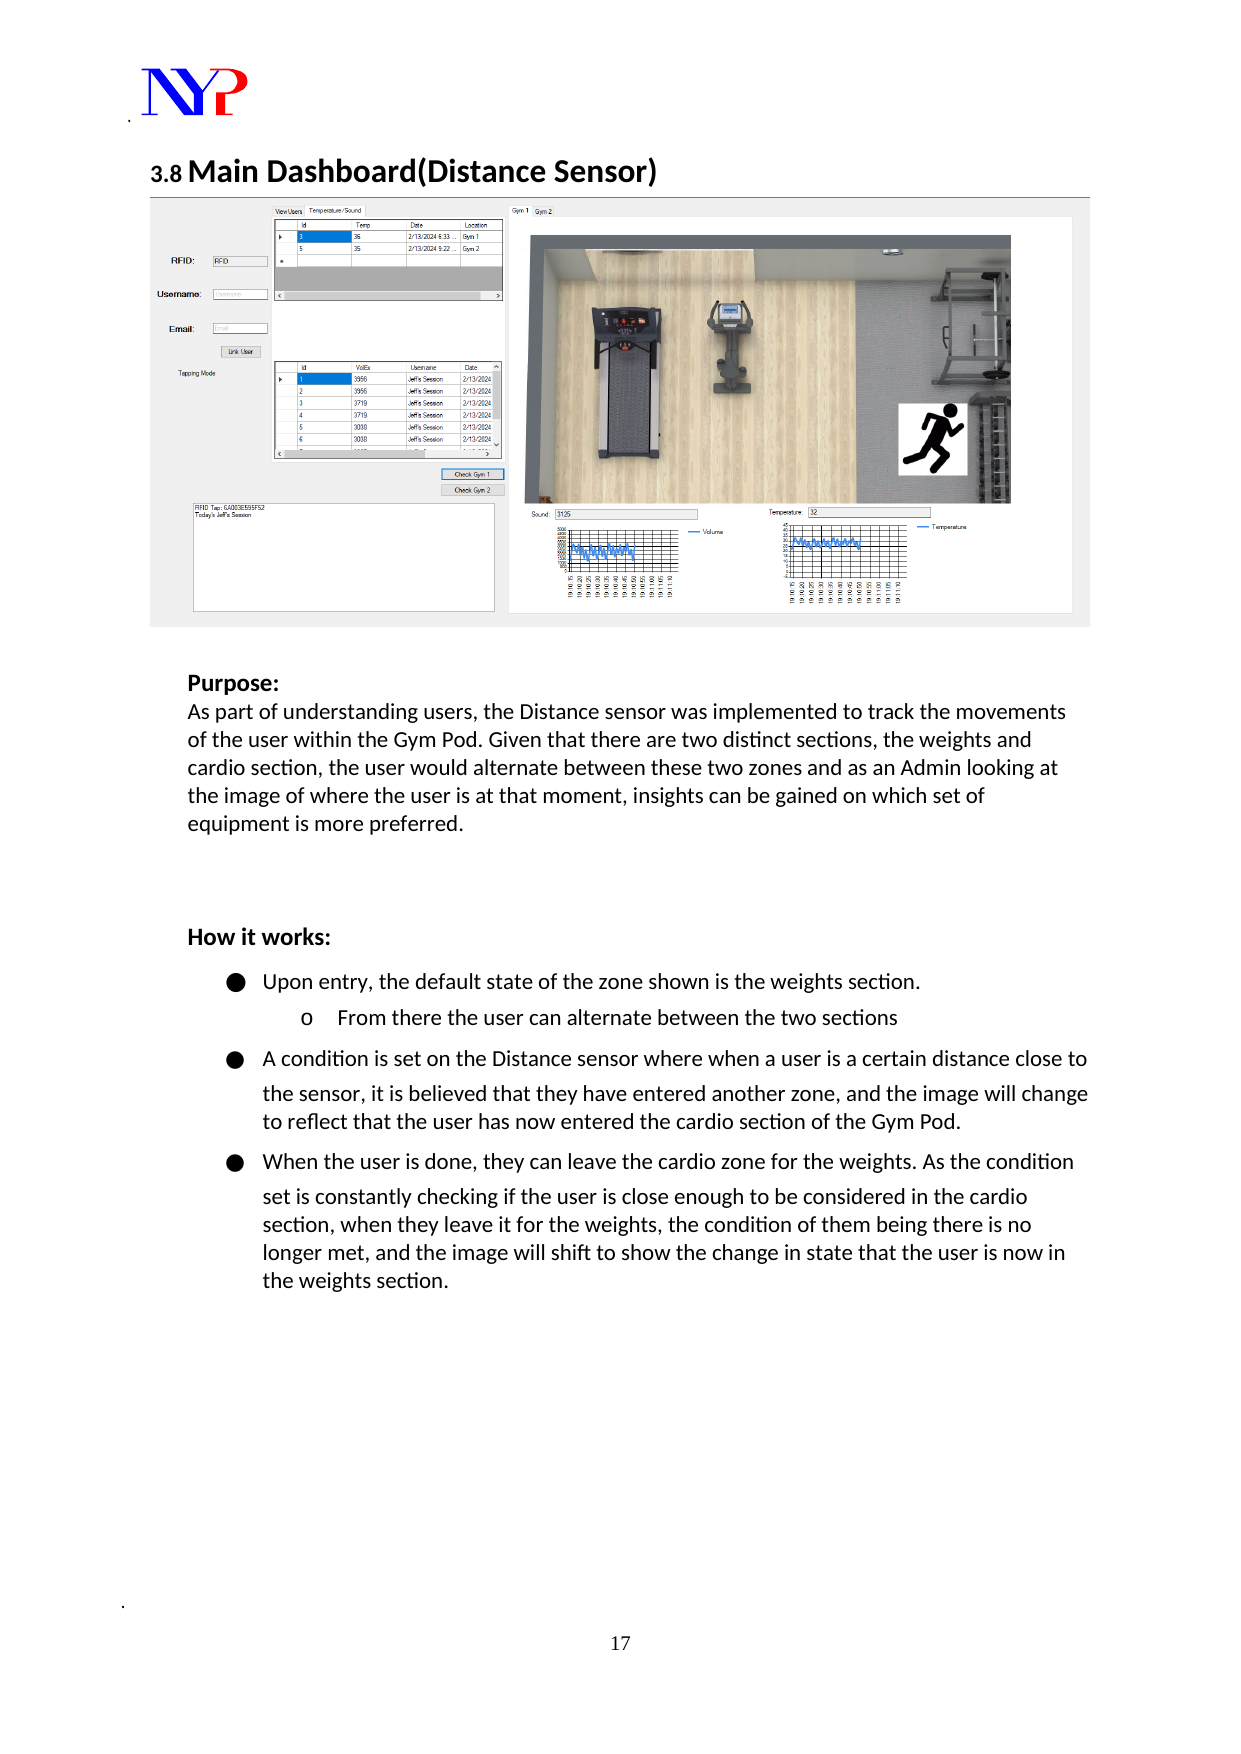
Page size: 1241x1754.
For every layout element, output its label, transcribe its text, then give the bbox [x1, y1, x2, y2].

text Purpose: [187, 667, 1090, 697]
list When the user is done, they can leave the cardio zone for the weights. As the condition set is constantly checking if the user is close enough to be considered in the cardio section, when they leave it for the weights, the condition of them being there is no longer met, and the image will shift to show the change in state that the user is now in the weights section. [225, 1136, 1090, 1294]
text How it works: [187, 922, 1090, 952]
picture [150, 197, 1091, 627]
subtitle Main Dashboard(Distance Sensor) [150, 150, 1090, 191]
list Upon entry, the default state of the zone shown is the weights section. [225, 952, 1090, 1003]
list From there the user can alternate between the two sections [300, 1003, 1090, 1032]
text As part of understanding users, the Distance sensor was implemented to track the movements of the user within the Gym Pod. Given that there are two distinct sections, the weights and cardio section, the user would alternate between these two zones and as an Admin looking at the image of where the user is at that moment, insights can be gained on which set of equipment is more preferred. [187, 697, 1090, 837]
list A condition is set on the Distance sensor where when a user is a certain distance close to the sensor, it is believed that they have entered another zone, and the image will change to reflect that the user has now entered the cardio section of the Gym Pod. [225, 1032, 1090, 1136]
